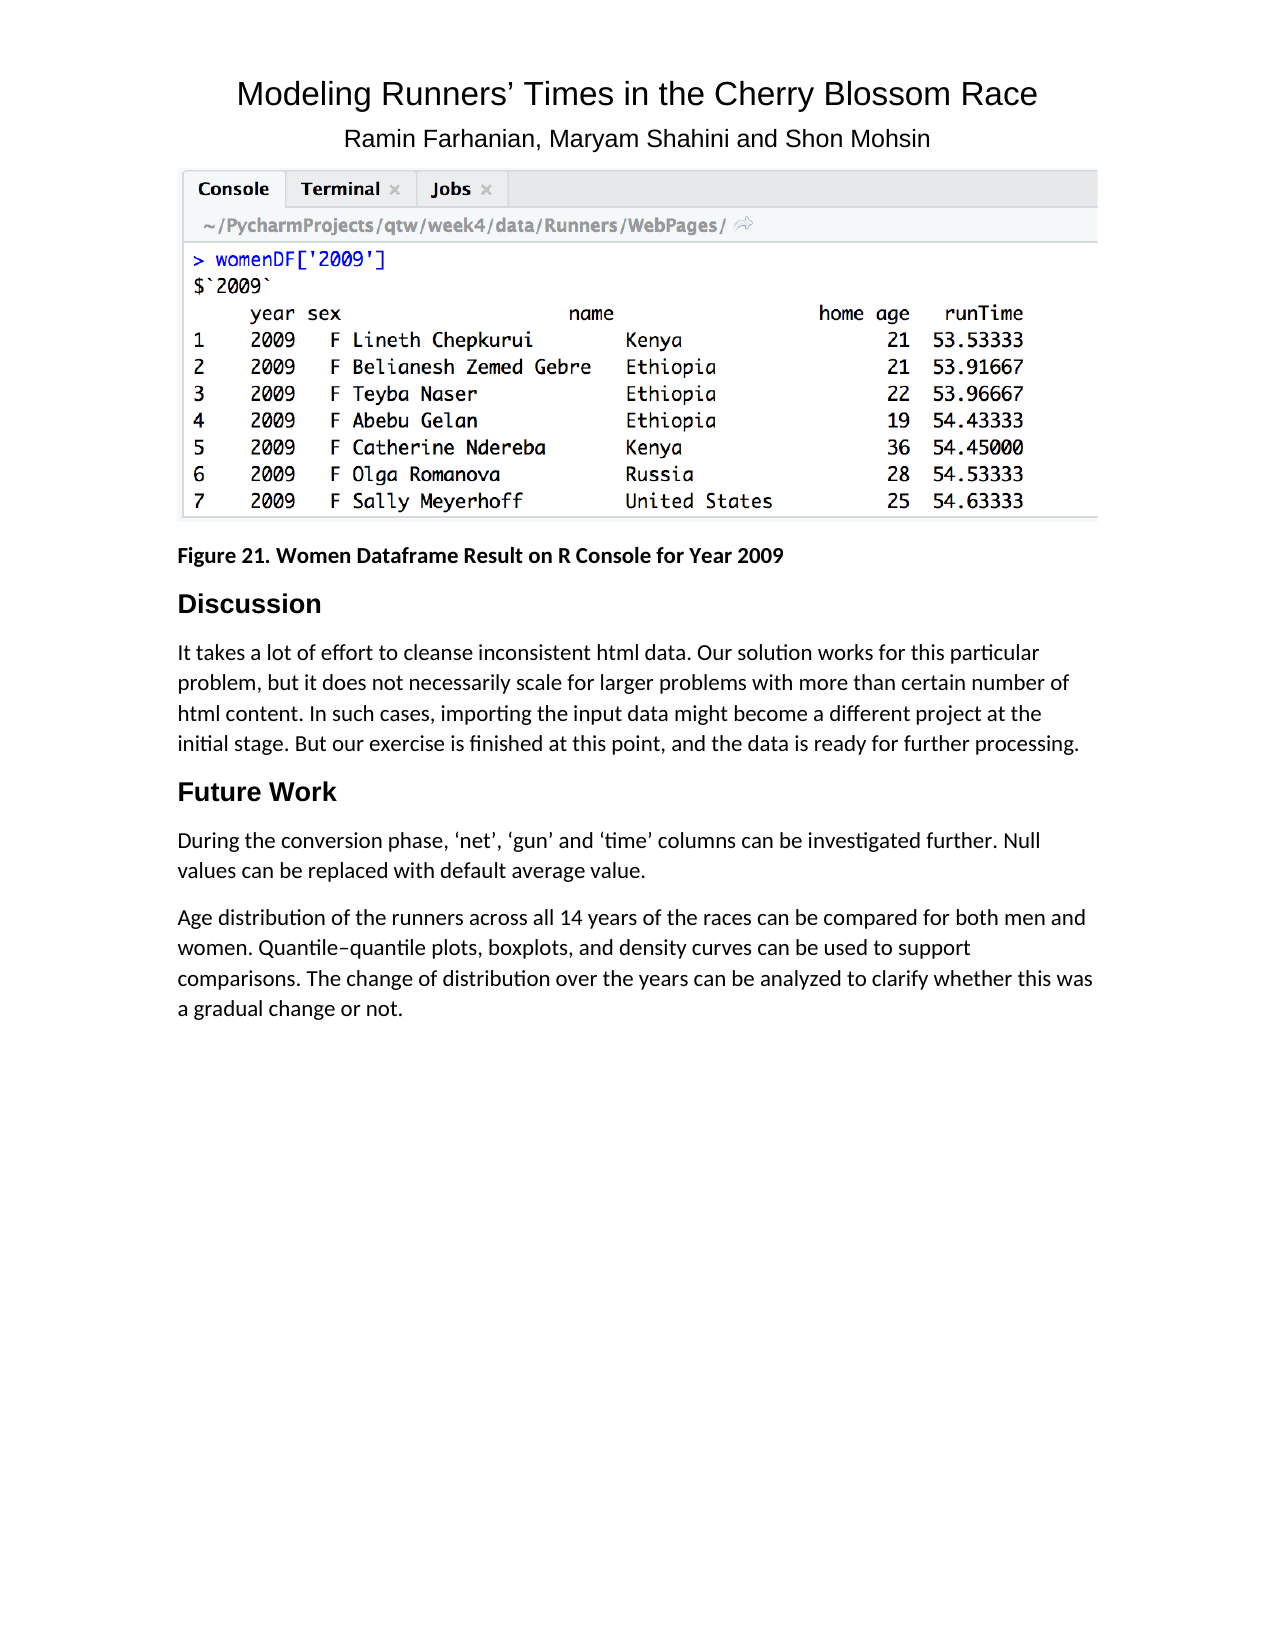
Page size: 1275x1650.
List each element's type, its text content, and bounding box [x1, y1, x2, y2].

picture [177, 168, 1098, 522]
text Figure 21. Women Dataframe Result on R Console for Year 2009 [177, 541, 1098, 569]
text Discussion [177, 588, 1098, 619]
text It takes a lot of effort to cleanse inconsistent html data. Our solution works for this particular problem, but it does not necessarily scale for larger problems with more than certain number of html content. In such cases, importing the input data might become a different project at the initial stage. But our exercise is finished at this point, and the data is ready for further processing. [177, 638, 1098, 757]
text Future Work [177, 776, 1098, 807]
text During the conversion phase, ‘net’, ‘gun’ and ‘time’ columns can be investigated further. Null values can be replaced with default average value. [177, 826, 1098, 884]
text Age distribution of the runners across all 14 years of the races can be compared for both men and women. Quantile–quantile plots, boxplots, and density curves can be used to support comparisons. The change of distribution over the years can be analyzed to clarify whether this was a gradual change or not. [177, 903, 1098, 1022]
